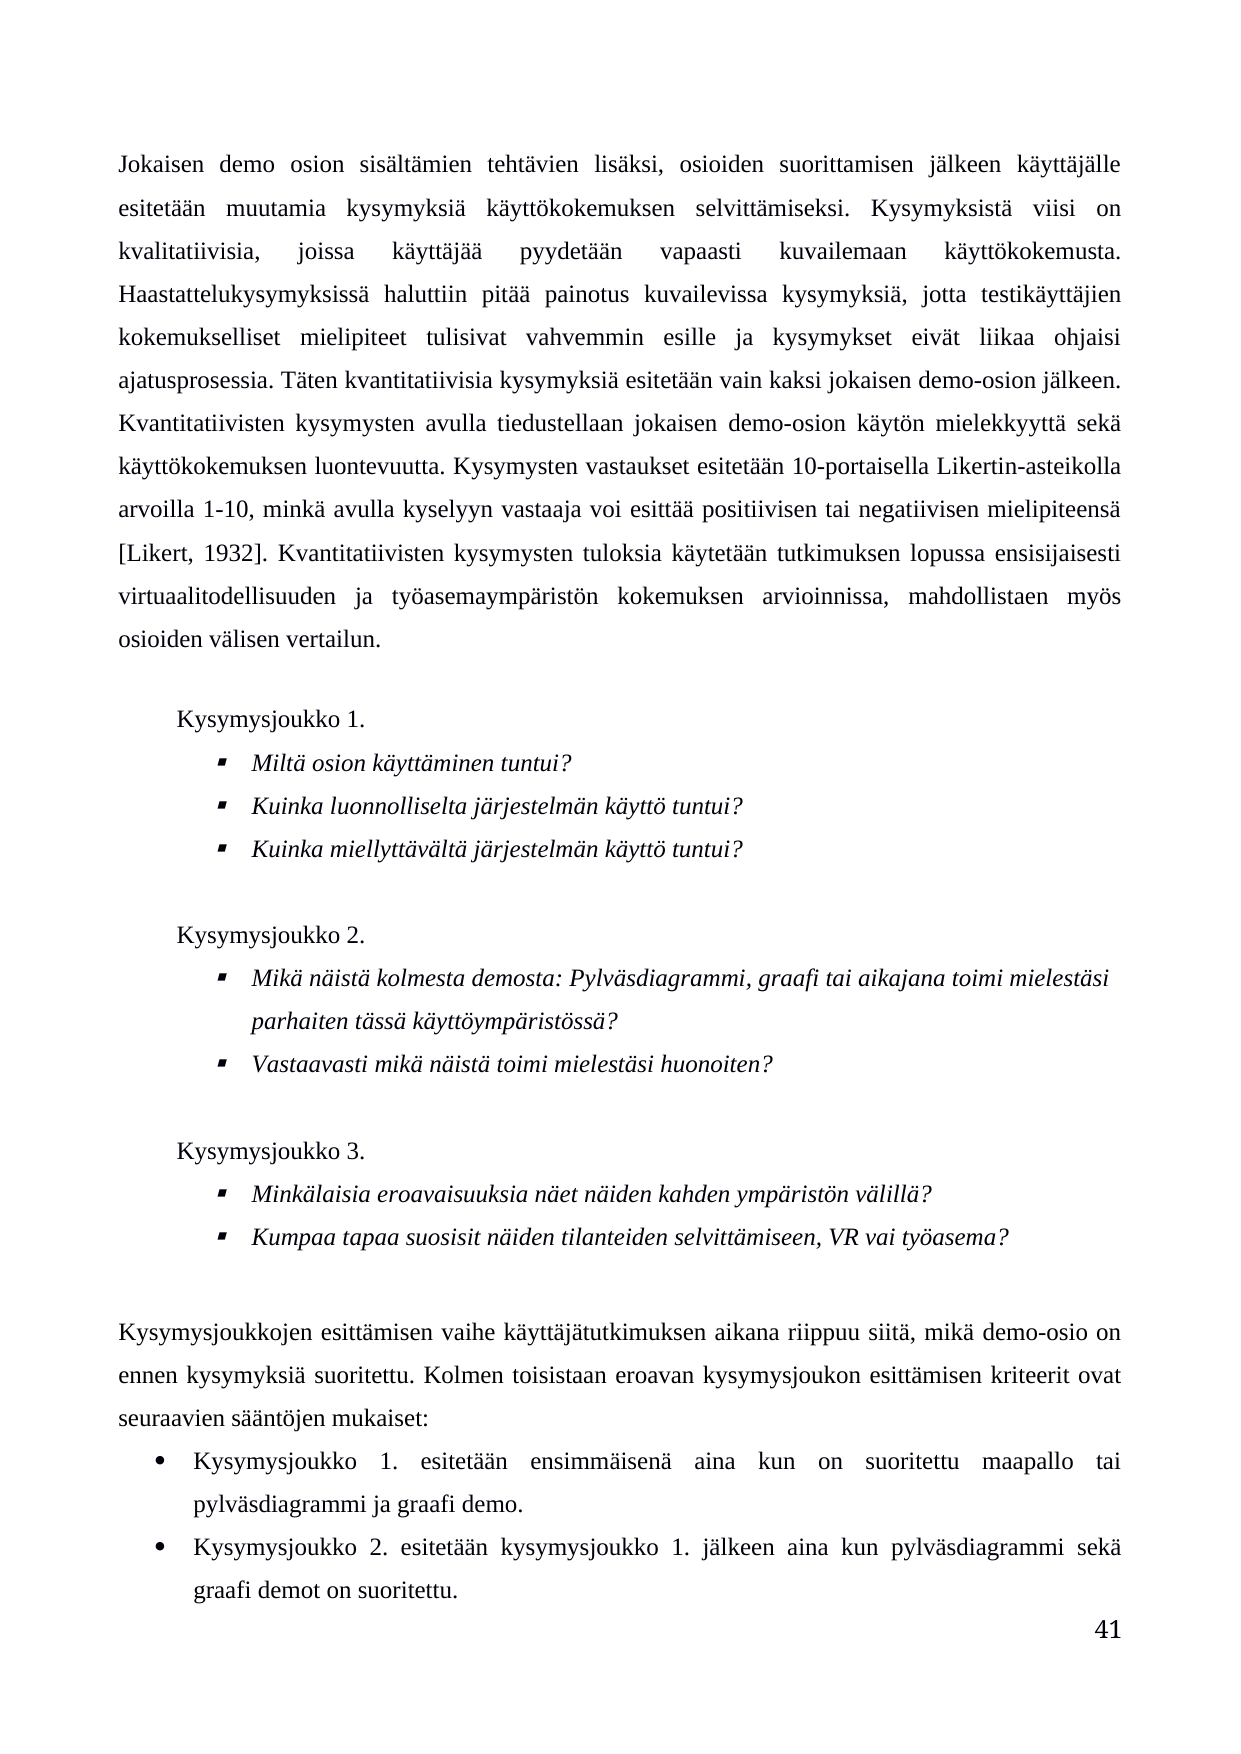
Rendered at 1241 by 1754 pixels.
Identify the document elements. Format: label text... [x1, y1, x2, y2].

list Miltä osion käyttäminen tuntui? [214, 748, 1122, 776]
text Kysymysjoukko 2. [118, 920, 1122, 949]
text Kysymysjoukko 3. [118, 1136, 1122, 1164]
text Kysymysjoukko 1. [118, 704, 1122, 733]
list Kumpaa tapaa suosisit näiden tilanteiden selvittämiseen, VR vai työasema? [214, 1222, 1122, 1251]
list Kuinka luonnolliselta järjestelmän käyttö tuntui? [214, 791, 1122, 819]
list Minkälaisia eroavaisuuksia näet näiden kahden ympäristön välillä? [214, 1179, 1122, 1208]
list Mikä näistä kolmesta demosta: Pylväsdiagrammi, graafi tai aikajana toimi mielestäsi parhaiten tässä käyttöympäristössä? [214, 963, 1122, 1035]
list Kuinka miellyttävältä järjestelmän käyttö tuntui? [214, 834, 1122, 863]
list Vastaavasti mikä näistä toimi mielestäsi huonoiten? [214, 1049, 1122, 1078]
list Kysymysjoukko 2. esitetään kysymysjoukko 1. jälkeen aina kun pylväsdiagrammi sekä graafi demot on suoritettu. [156, 1532, 1122, 1604]
text Kysymysjoukkojen esittämisen vaihe käyttäjätutkimuksen aikana riippuu siitä, mikä demo-osio on ennen kysymyksiä suoritettu. Kolmen toisistaan eroavan kysymysjoukon esittämisen kriteerit ovat seuraavien sääntöjen mukaiset: [118, 1317, 1122, 1432]
text Jokaisen demo osion sisältämien tehtävien lisäksi, osioiden suorittamisen jälkeen käyttäjälle esitetään muutamia kysymyksiä käyttökokemuksen selvittämiseksi. Kysymyksistä viisi on kvalitatiivisia, joissa käyttäjää pyydetään vapaasti kuvailemaan käyttökokemusta. Haastattelukysymyksissä haluttiin pitää painotus kuvailevissa kysymyksiä, jotta testikäyttäjien kokemukselliset mielipiteet tulisivat vahvemmin esille ja kysymykset eivät liikaa ohjaisi ajatusprosessia. Täten kvantitatiivisia kysymyksiä esitetään vain kaksi jokaisen demo-osion jälkeen. Kvantitatiivisten kysymysten avulla tiedustellaan jokaisen demo-osion käytön mielekkyyttä sekä käyttökokemuksen luontevuutta. Kysymysten vastaukset esitetään 10-portaisella Likertin-asteikolla arvoilla 1-10, minkä avulla kyselyyn vastaaja voi esittää positiivisen tai negatiivisen mielipiteensä [Likert, 1932]. Kvantitatiivisten kysymysten tuloksia käytetään tutkimuksen lopussa ensisijaisesti virtuaalitodellisuuden ja työasemaympäristön kokemuksen arvioinnissa, mahdollistaen myös osioiden välisen vertailun. [118, 149, 1122, 653]
list Kysymysjoukko 1. esitetään ensimmäisenä aina kun on suoritettu maapallo tai pylväsdiagrammi ja graafi demo. [156, 1446, 1122, 1518]
